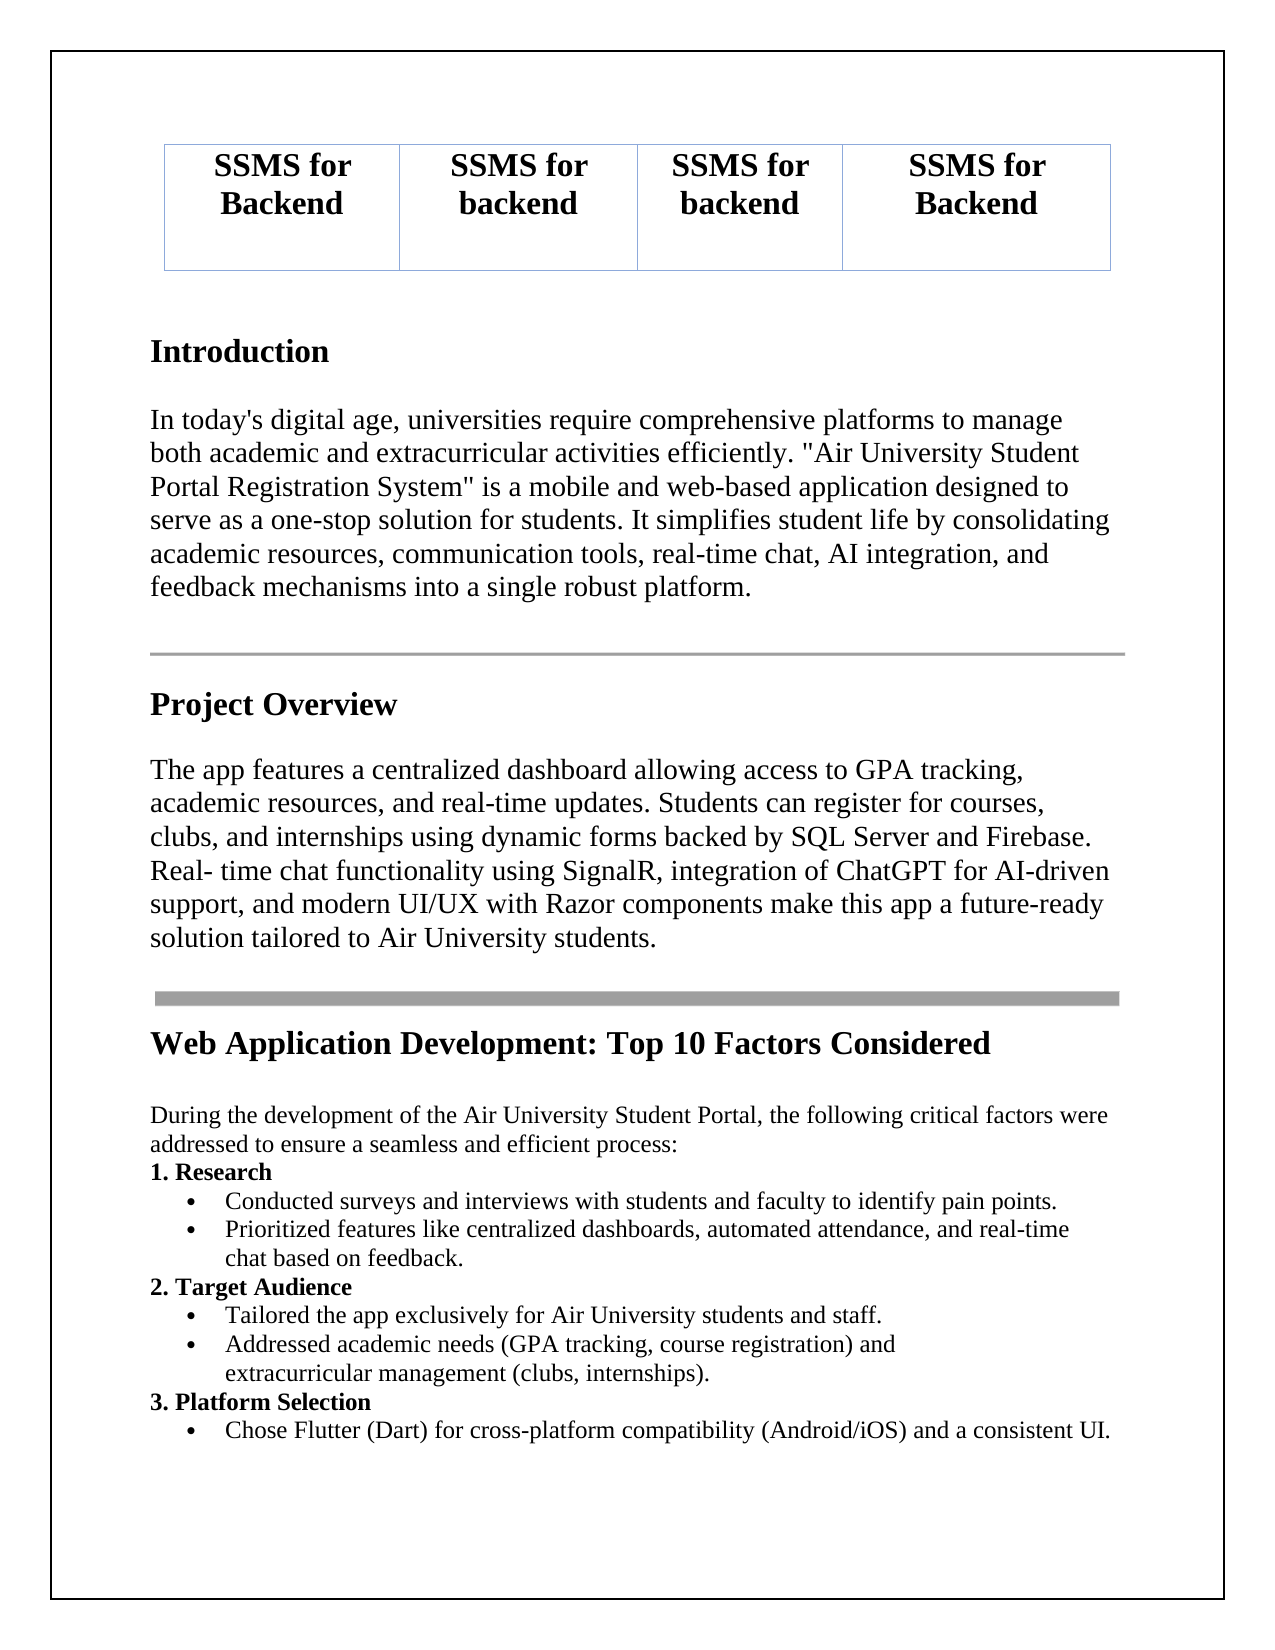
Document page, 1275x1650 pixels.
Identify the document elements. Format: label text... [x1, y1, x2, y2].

list Research [150, 1157, 1200, 1186]
table_header SSMS for Backend [165, 145, 399, 270]
list Prioritized features like centralized dashboards, automated attendance, and real-time chat based on feedback. [187, 1215, 1069, 1272]
list Addressed academic needs (GPA tracking, course registration) and extracurricular management (clubs, internships). [187, 1329, 1048, 1387]
table_header SSMS for backend [400, 145, 637, 270]
list Conducted surveys and interviews with students and faculty to identify pain points. [187, 1186, 1200, 1215]
table_header SSMS for Backend [843, 145, 1110, 270]
list Platform Selection [150, 1387, 1200, 1416]
text In today's digital age, universities require comprehensive platforms to manage both academic and extracurricular activities efficiently. "Air University Student Portal Registration System" is a mobile and web-based application designed to serve as a one-stop solution for students. It simplifies student life by consolidating academic resources, communication tools, real-time chat, AI integration, and feedback mechanisms into a single robust platform. [150, 402, 1122, 603]
subtitle Project Overview [150, 684, 1200, 723]
list Target Audience [150, 1272, 1200, 1301]
text Introduction [150, 331, 1200, 369]
list Chose Flutter (Dart) for cross-platform compatibility (Android/iOS) and a consistent UI. [187, 1416, 1200, 1444]
text The app features a centralized dashboard allowing access to GPA tracking, academic resources, and real-time updates. Students can register for courses, clubs, and internships using dynamic forms backed by SQL Server and Firebase. Real- time chat functionality using SignalR, integration of ChatGPT for AI-driven support, and modern UI/UX with Razor components make this app a future-ready solution tailored to Air University students. [150, 752, 1120, 953]
list Tailored the app exclusively for Air University students and staff. [187, 1301, 1200, 1329]
table_header SSMS for backend [638, 145, 842, 270]
text During the development of the Air University Student Portal, the following critical factors were addressed to ensure a seamless and efficient process: [150, 1100, 1120, 1157]
subtitle Web Application Development: Top 10 Factors Considered [150, 1023, 1200, 1062]
